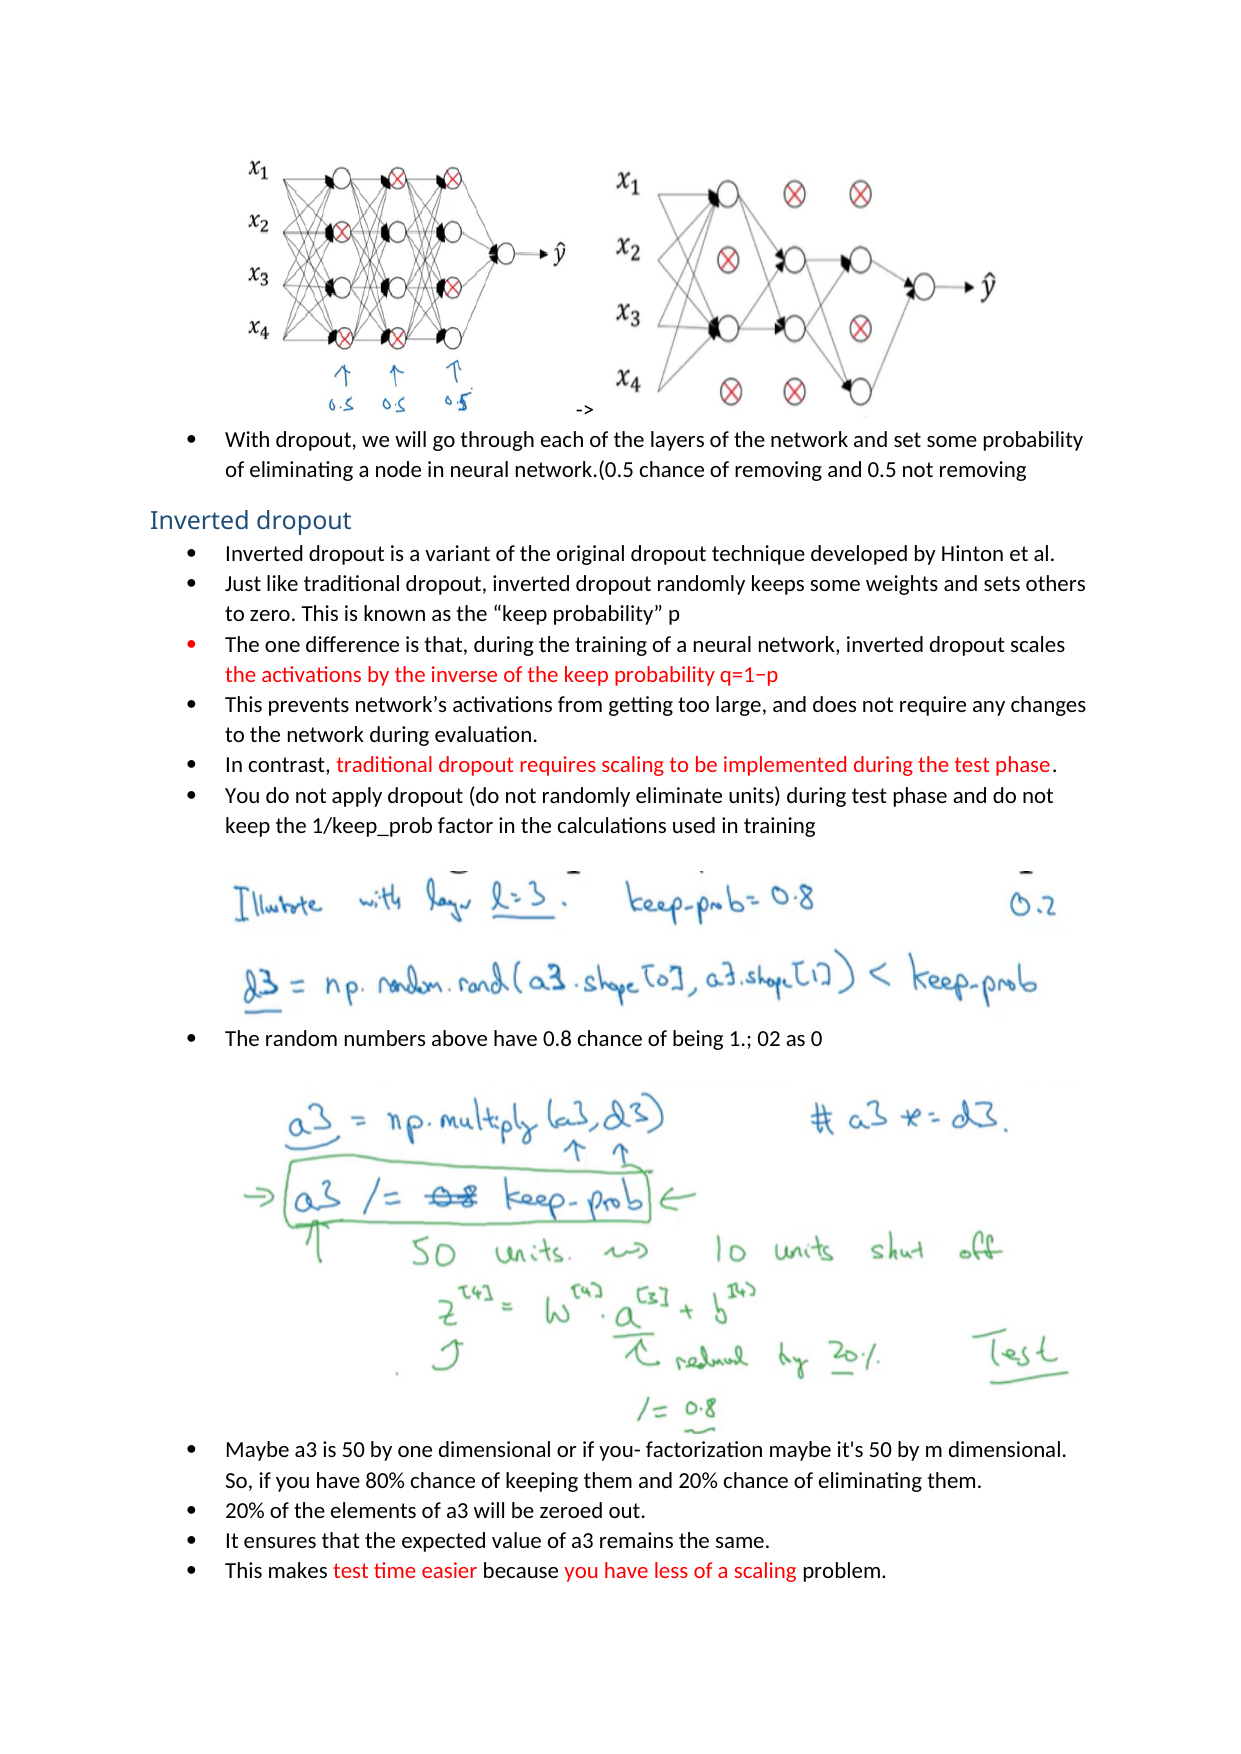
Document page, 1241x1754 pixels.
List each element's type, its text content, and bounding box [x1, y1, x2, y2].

picture [604, 150, 1003, 418]
list 20% of the elements of a3 will be zeroed out. [187, 1496, 1090, 1524]
list Just like traditional dropout, inverted dropout randomly keeps some weights and sets others to zero. This is known as the “keep probability” p [187, 569, 1090, 628]
list This prevents network’s activations from getting too large, and does not require any changes to the network during evaluation. [187, 690, 1090, 748]
list With dropout, we will go through each of the layers of the network and set some probability of eliminating a node in neural network.(0.5 chance of removing and 0.5 not removing [187, 425, 1090, 483]
list Inverted dropout is a variant of the original dropout technique developed by Hinton et al. [187, 539, 1090, 567]
subtitle Inverted dropout [150, 502, 1090, 536]
list The one difference is that, during the training of a neural network, inverted dropout scales the activations by the inverse of the keep probability q=1−p [187, 630, 1090, 688]
list You do not apply dropout (do not randomly eliminate units) during test phase and do not keep the 1/keep_prob factor in the calculations used in training [187, 781, 1090, 839]
list The random numbers above have 0.8 chance of being 1.; 02 as 0 [187, 1024, 1090, 1052]
list This makes test time easier because you have less of a scaling problem. [187, 1556, 1090, 1584]
picture [225, 1084, 1166, 1434]
picture [225, 151, 566, 418]
picture [225, 871, 1093, 1022]
list In contrast, traditional dropout requires scaling to be implemented during the test phase. [187, 751, 1090, 779]
list Maybe a3 is 50 by one dimensional or if you- factorization maybe it's 50 by m dimensional. So, if you have 80% chance of keeping them and 20% chance of eliminating them. [187, 1436, 1090, 1494]
list It ensures that the expected value of a3 remains the same. [187, 1526, 1090, 1554]
